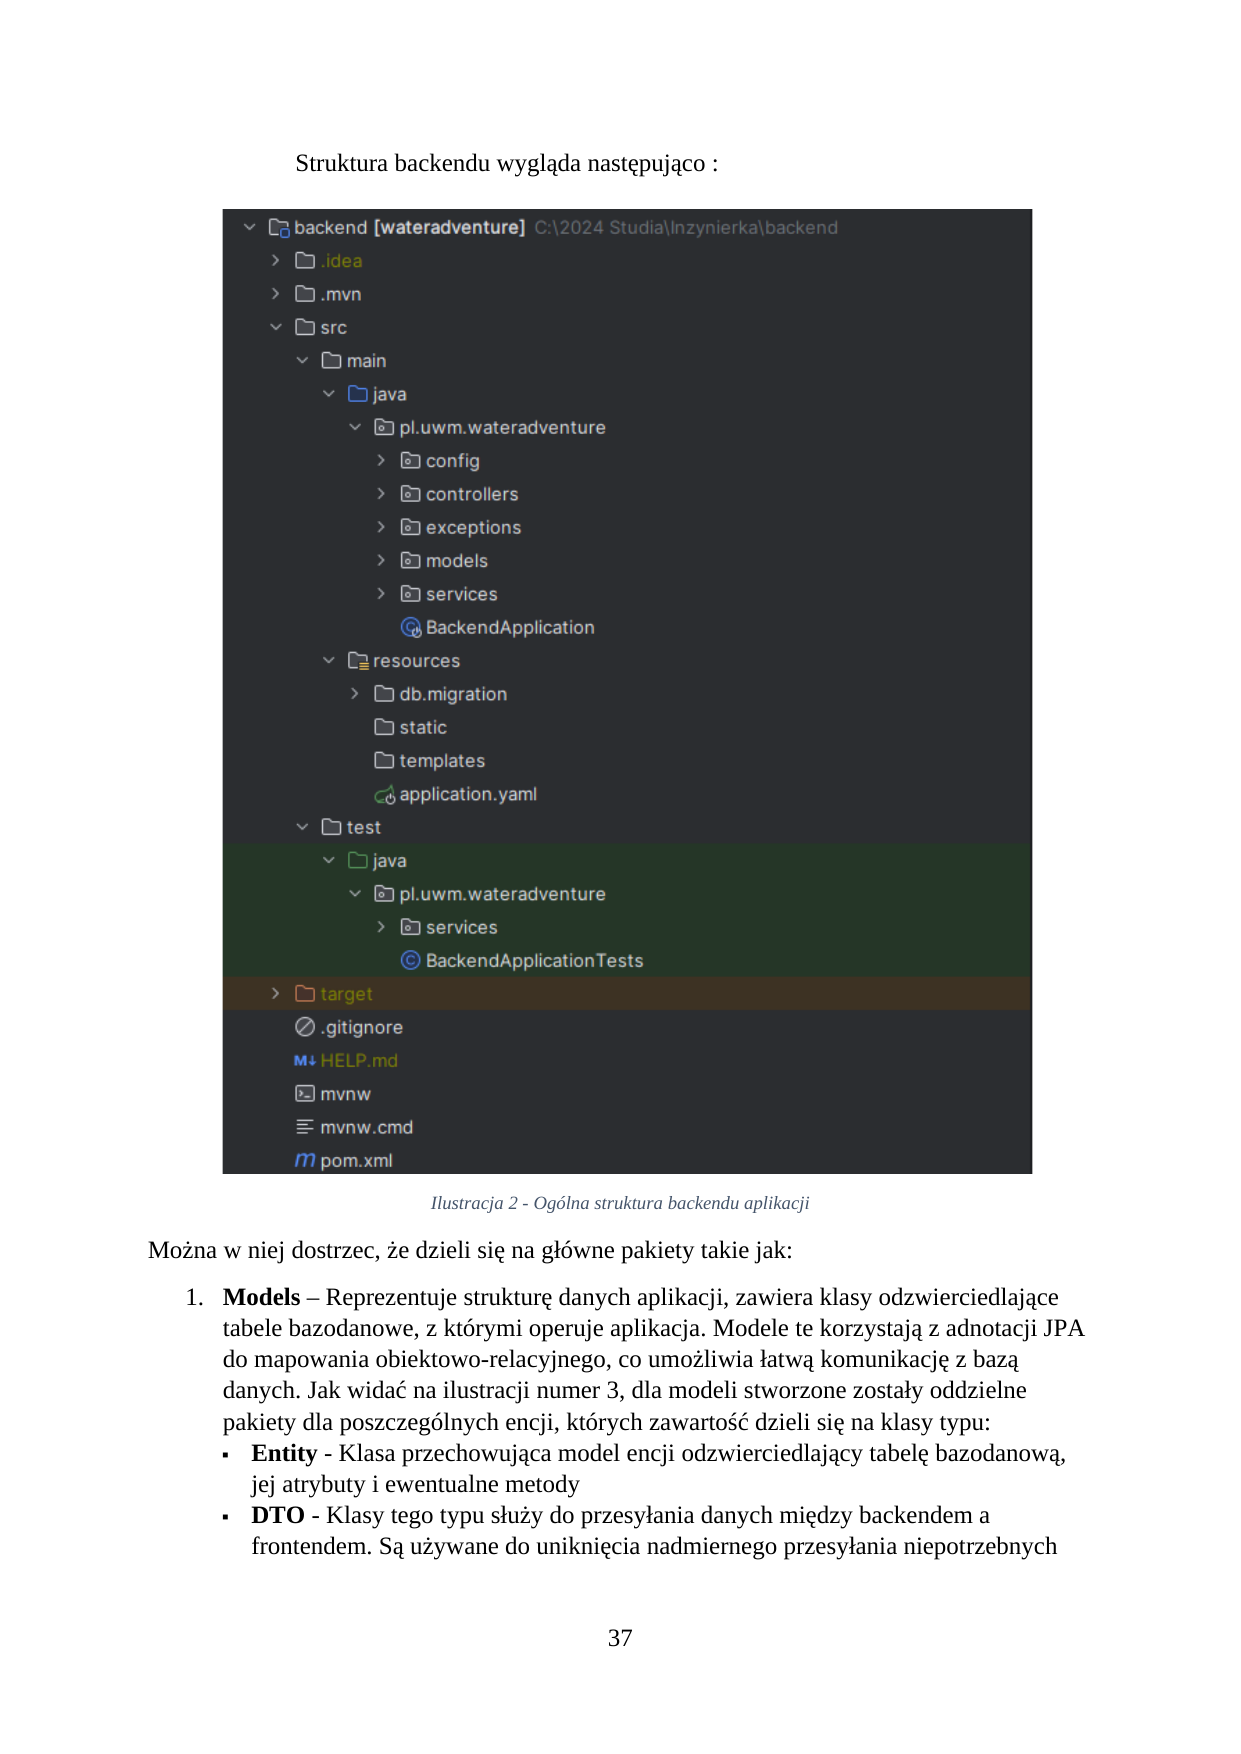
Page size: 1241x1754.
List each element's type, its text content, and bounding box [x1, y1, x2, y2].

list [221, 1500, 1093, 1559]
list Models – Reprezentuje strukturę danych aplikacji, zawiera klasy odzwierciedlające tabele bazodanowe, z którymi operuje aplikacja. Modele te korzystają z adnotacji JPA do mapowania obiektowo-relacyjnego, co umożliwia łatwą komunikację z bazą danych. Jak widać na ilustracji numer 3, dla modeli stworzone zostały oddzielne pakiety dla poszczególnych encji, których zawartość dzieli się na klasy typu: [185, 1282, 1093, 1435]
list Struktura backendu wygląda następująco : [223, 148, 1093, 176]
picture [222, 209, 1033, 1174]
list Entity - Klasa przechowująca model encji odzwierciedlający tabelę bazodanową, jej atrybuty i ewentualne metody [221, 1438, 1093, 1497]
text Można w niej dostrzec, że dzieli się na główne pakiety takie jak: [148, 1235, 1093, 1263]
